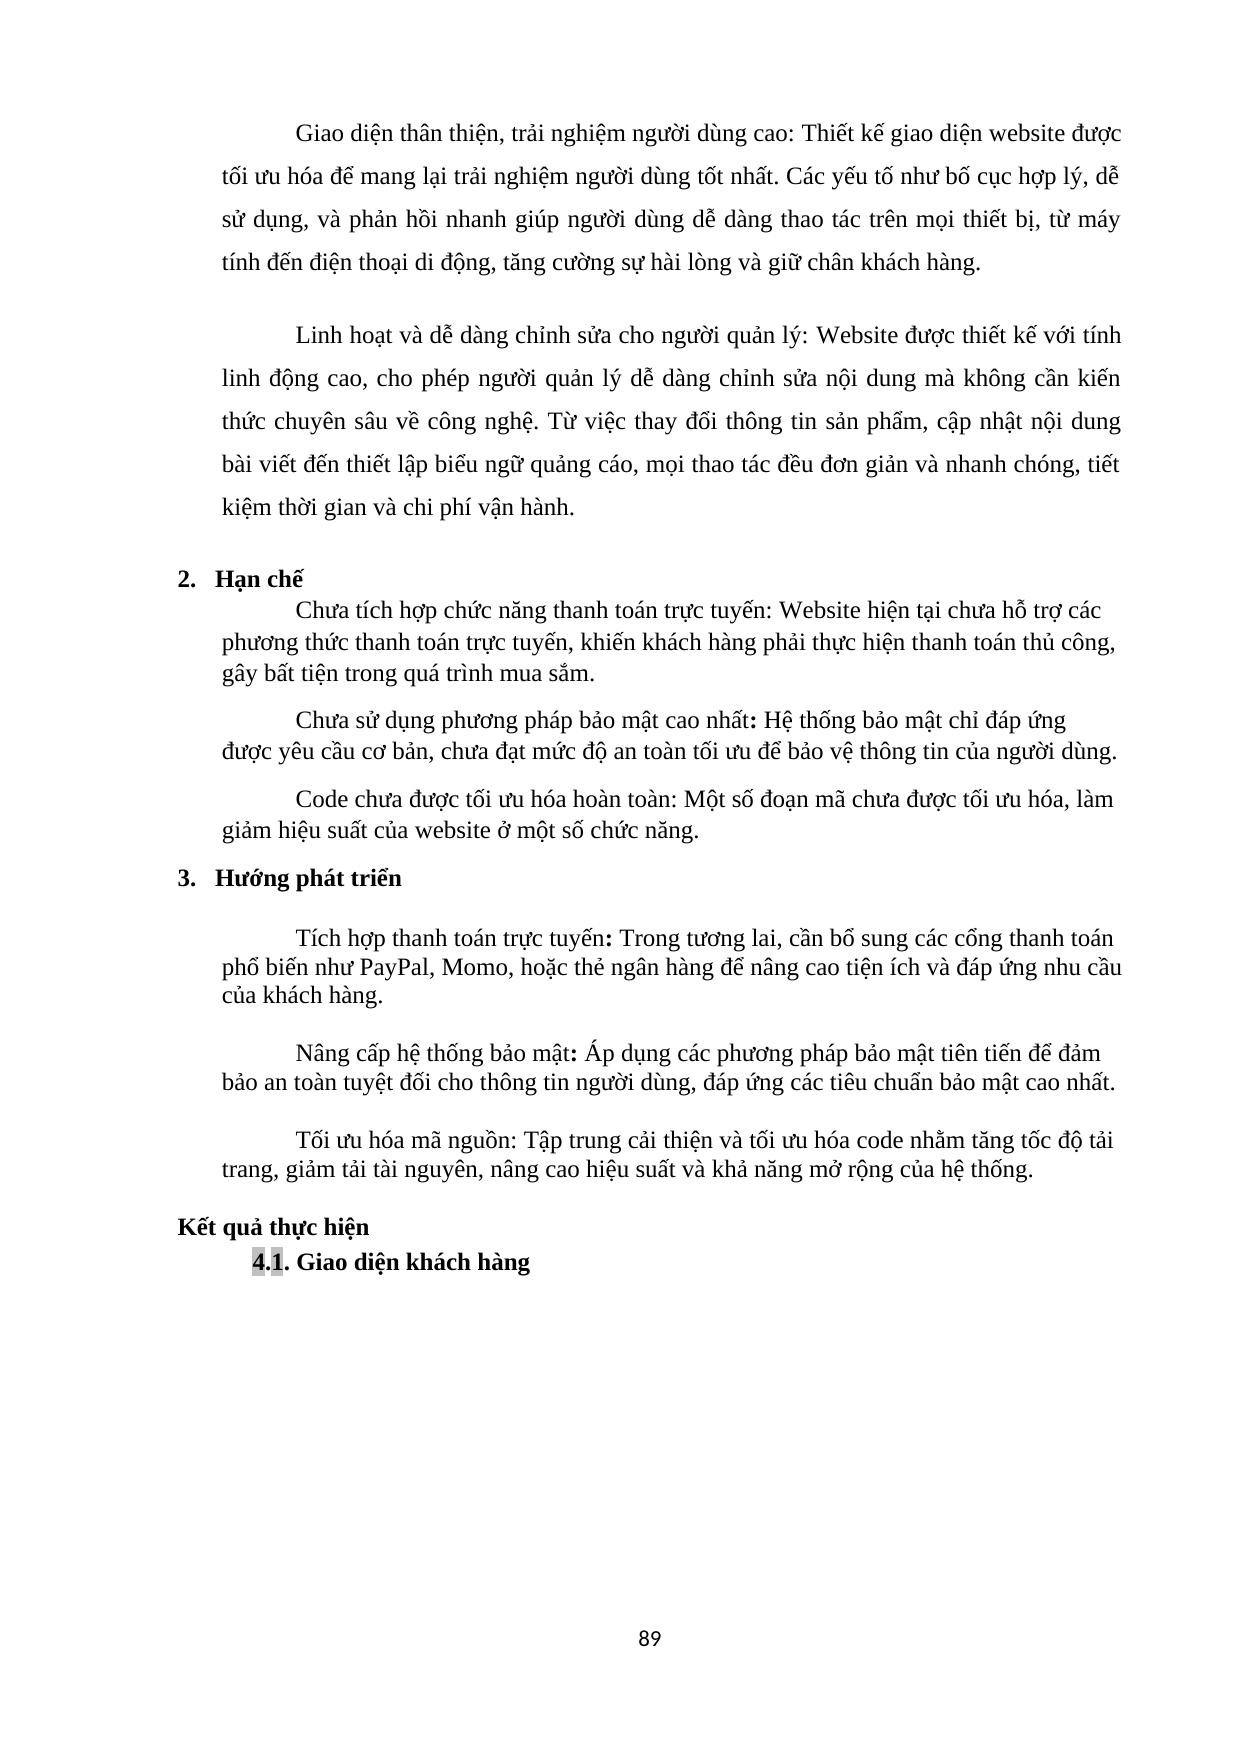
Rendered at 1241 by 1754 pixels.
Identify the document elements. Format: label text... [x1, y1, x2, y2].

text Giao diện thân thiện, trải nghiệm người dùng cao: Thiết kế giao diện website được tối ưu hóa để mang lại trải nghiệm người dùng tốt nhất. Các yếu tố như bố cục hợp lý, dễ sử dụng, và phản hồi nhanh giúp người dùng dễ dàng thao tác trên mọi thiết bị, từ máy tính đến điện thoại di động, tăng cường sự hài lòng và giữ chân khách hàng. [222, 118, 1122, 276]
subtitle Hướng phát triển [177, 863, 1122, 892]
text Chưa tích hợp chức năng thanh toán trực tuyến: Website hiện tại chưa hỗ trợ các phương thức thanh toán trực tuyến, khiến khách hàng phải thực hiện thanh toán thủ công, gây bất tiện trong quá trình mua sắm. [222, 596, 1122, 686]
text Chưa sử dụng phương pháp bảo mật cao nhất: Hệ thống bảo mật chỉ đáp ứng được yêu cầu cơ bản, chưa đạt mức độ an toàn tối ưu để bảo vệ thông tin của người dùng. [222, 705, 1122, 765]
text Tích hợp thanh toán trực tuyến: Trong tương lai, cần bổ sung các cổng thanh toán phổ biến như PayPal, Momo, hoặc thẻ ngân hàng để nâng cao tiện ích và đáp ứng nhu cầu của khách hàng. [222, 923, 1122, 1009]
subtitle 4.1. Giao diện khách hàng [283, 1247, 1122, 1276]
text Nâng cấp hệ thống bảo mật: Áp dụng các phương pháp bảo mật tiên tiến để đảm bảo an toàn tuyệt đối cho thông tin người dùng, đáp ứng các tiêu chuẩn bảo mật cao nhất. [222, 1038, 1122, 1096]
text Linh hoạt và dễ dàng chỉnh sửa cho người quản lý: Website được thiết kế với tính linh động cao, cho phép người quản lý dễ dàng chỉnh sửa nội dung mà không cần kiến thức chuyên sâu về công nghệ. Từ việc thay đổi thông tin sản phẩm, cập nhật nội dung bài viết đến thiết lập biểu ngữ quảng cáo, mọi thao tác đều đơn giản và nhanh chóng, tiết kiệm thời gian và chi phí vận hành. [222, 320, 1122, 521]
subtitle Kết quả thực hiện [177, 1212, 1122, 1241]
text Code chưa được tối ưu hóa hoàn toàn: Một số đoạn mã chưa được tối ưu hóa, làm giảm hiệu suất của website ở một số chức năng. [222, 784, 1122, 844]
subtitle Hạn chế [177, 564, 1122, 593]
text Tối ưu hóa mã nguồn: Tập trung cải thiện và tối ưu hóa code nhằm tăng tốc độ tải trang, giảm tải tài nguyên, nâng cao hiệu suất và khả năng mở rộng của hệ thống. [222, 1125, 1122, 1183]
